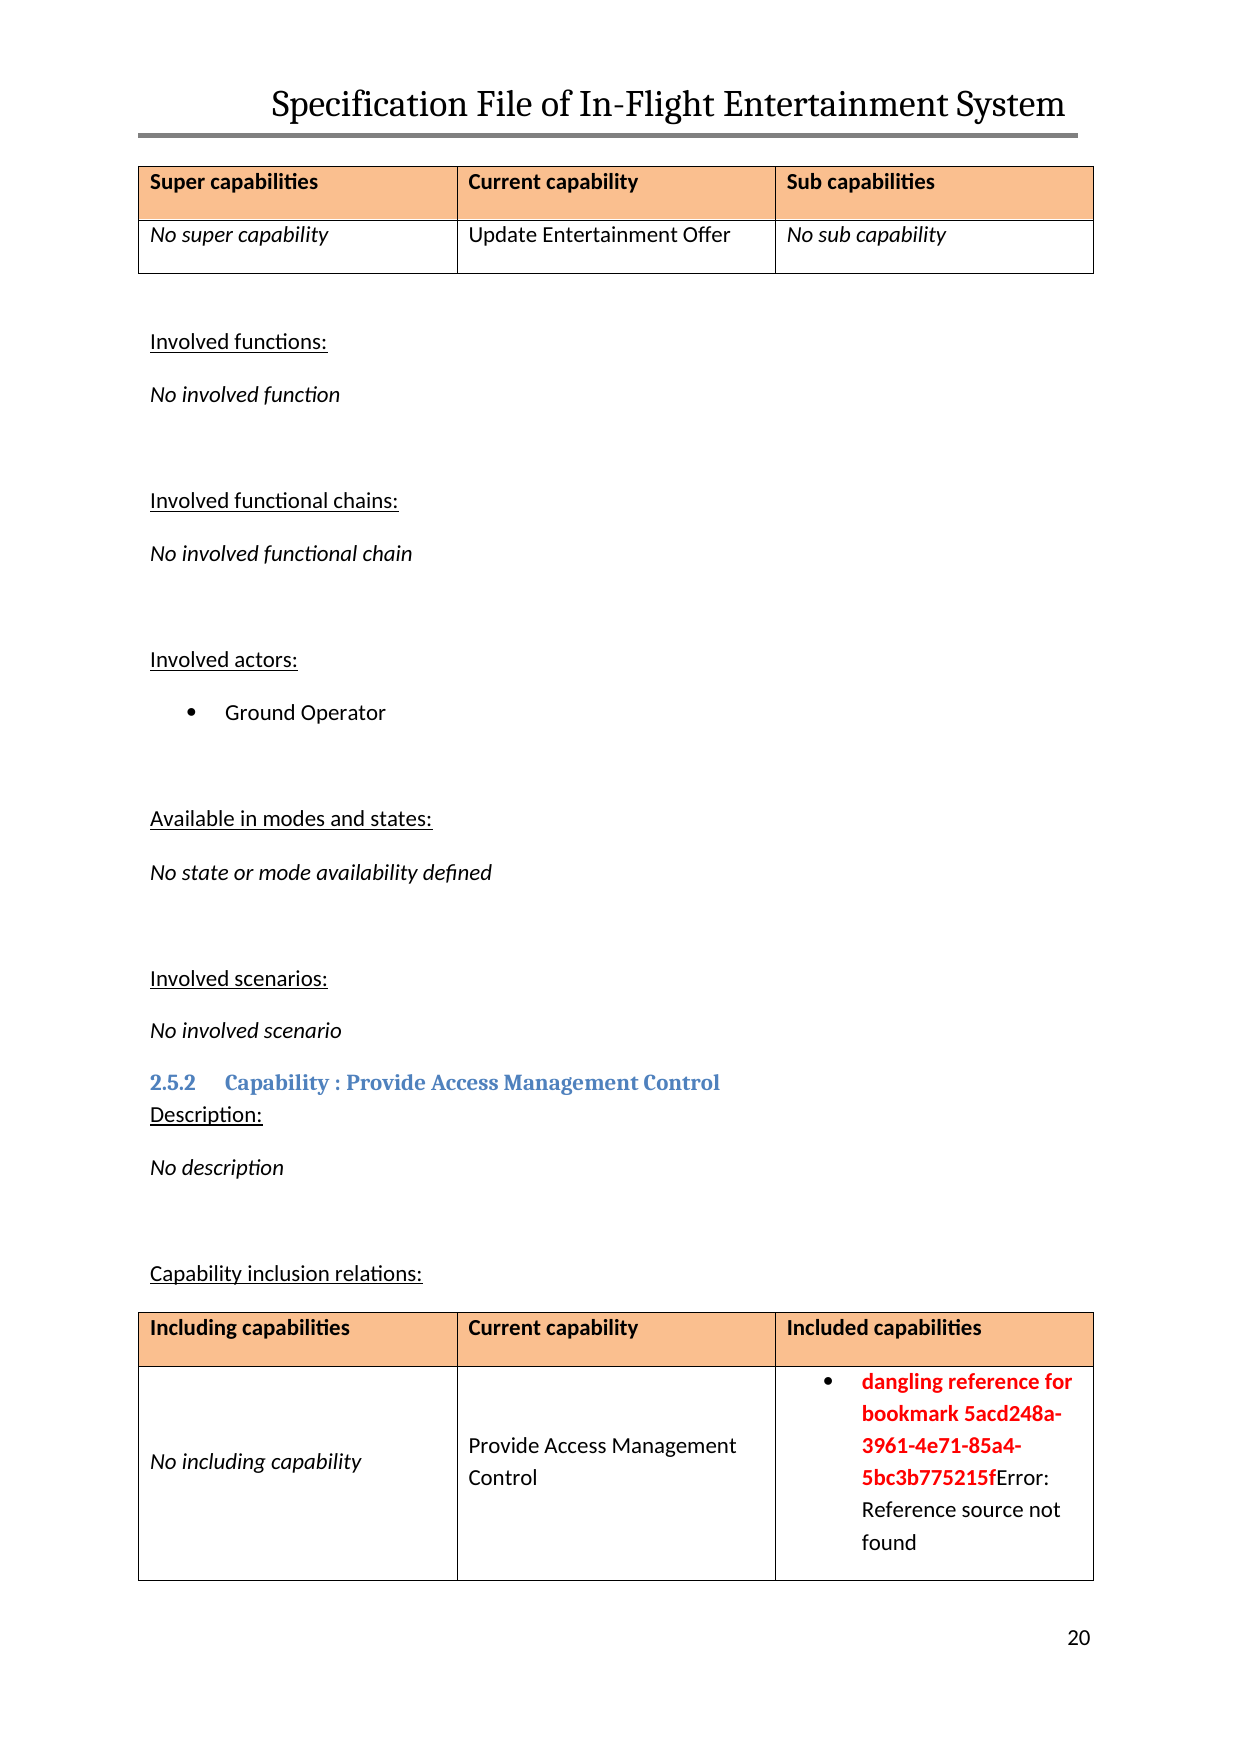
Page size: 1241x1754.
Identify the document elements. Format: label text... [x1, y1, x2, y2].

text Involved functions: [150, 327, 1090, 355]
table_header Included capabilities [776, 1313, 1093, 1366]
text Description: [150, 1100, 1090, 1128]
table_cell Update Entertainment Offer [458, 221, 775, 273]
table_cell Provide Access Management Control [458, 1367, 775, 1580]
table_cell No super capability [139, 221, 457, 273]
text Available in modes and states: [150, 804, 1090, 833]
table_cell No including capability [139, 1367, 457, 1580]
text No state or mode availability defined [150, 858, 1090, 886]
text Capability inclusion relations: [150, 1259, 1090, 1287]
text No involved functional chain [150, 539, 1090, 567]
text Involved functional chains: [150, 486, 1090, 514]
list Ground Operator [187, 698, 1090, 727]
text No description [150, 1153, 1090, 1181]
text Involved scenarios: [150, 964, 1090, 992]
table_header Including capabilities [139, 1313, 457, 1366]
table_cell No sub capability [776, 221, 1093, 273]
table_header Current capability [458, 1313, 775, 1366]
text No involved function [150, 380, 1090, 408]
table_header Super capabilities [139, 167, 457, 219]
text Involved actors: [150, 646, 1090, 673]
text No involved scenario [150, 1017, 1090, 1045]
subtitle Capability : Provide Access Management Control [150, 1070, 1090, 1096]
table_header Sub capabilities [776, 167, 1093, 219]
table_header Current capability [458, 167, 775, 219]
